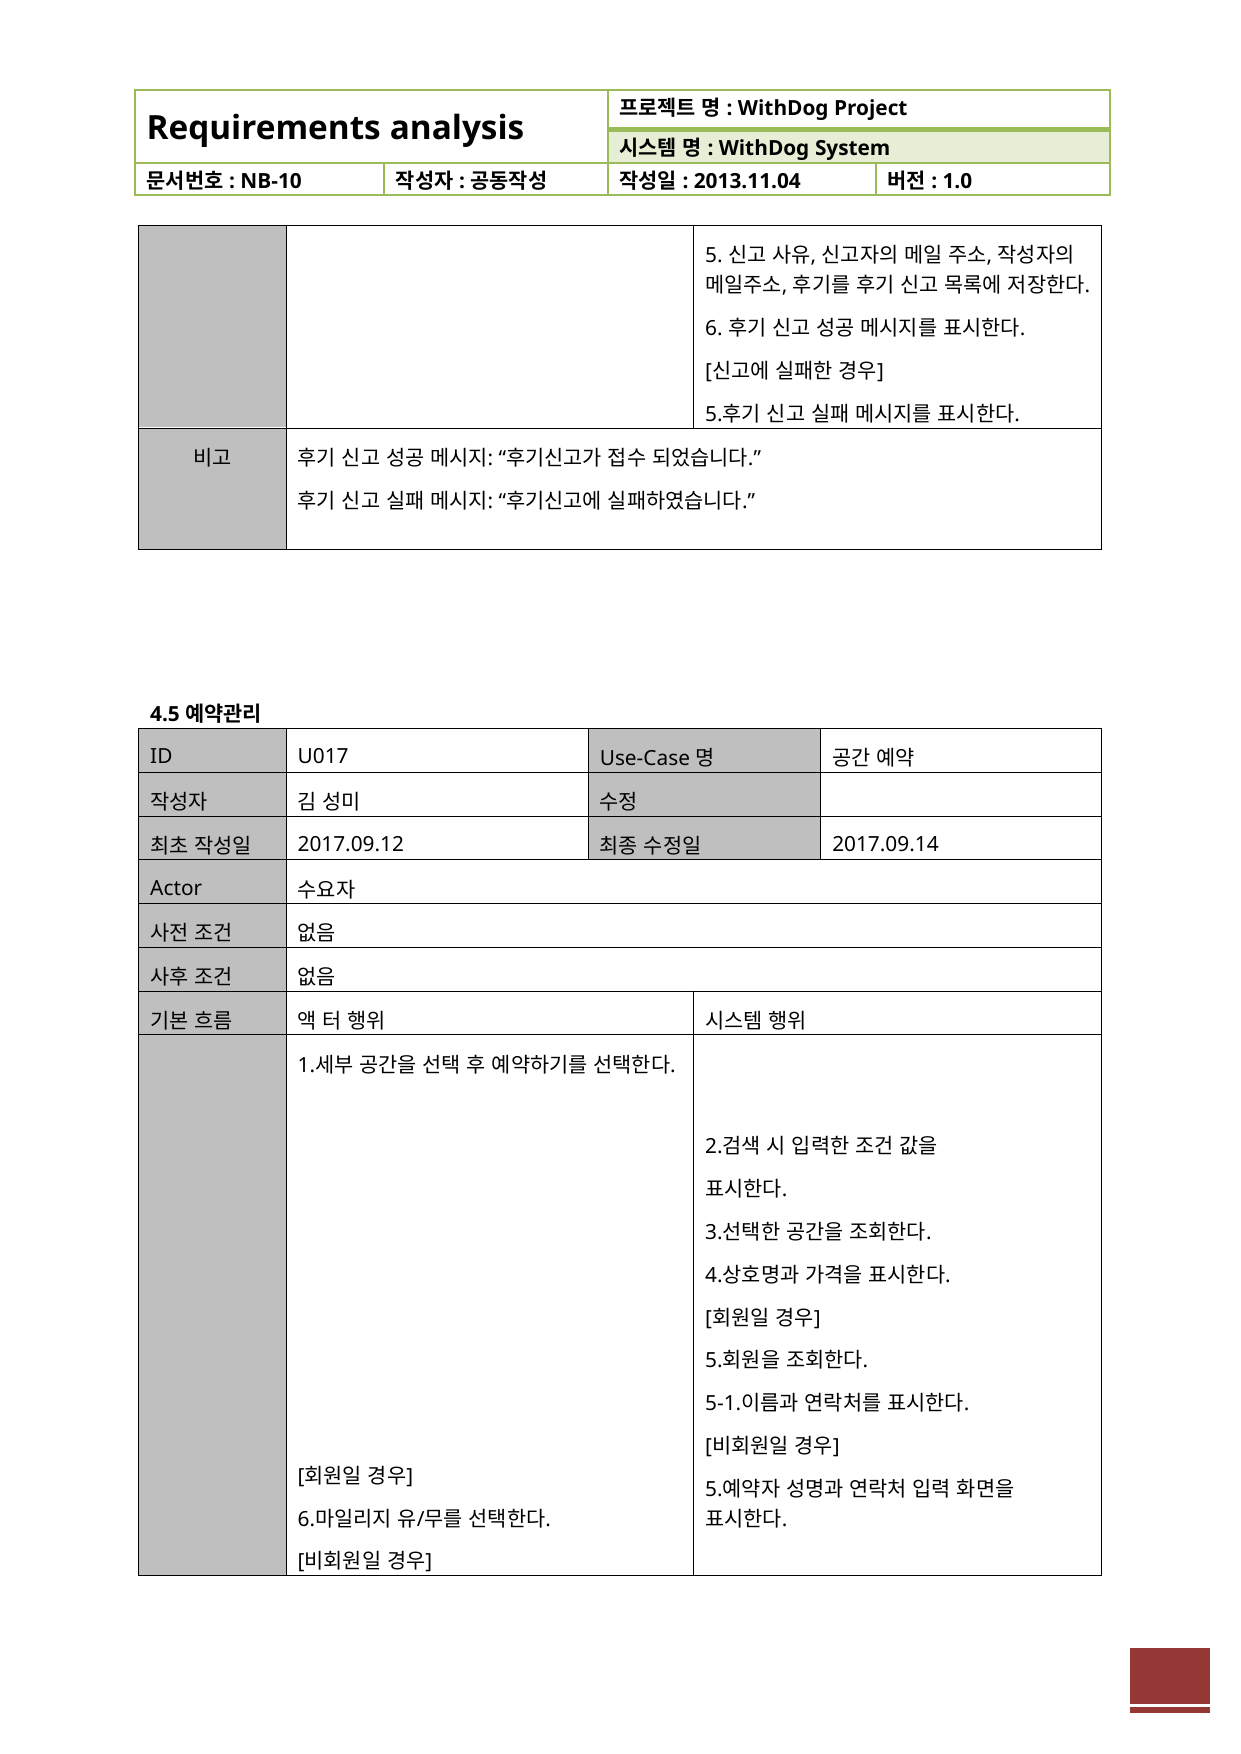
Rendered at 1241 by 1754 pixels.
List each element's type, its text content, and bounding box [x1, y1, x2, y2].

table_cell 2017.09.14 [821, 817, 1101, 859]
table_cell 수요자 [287, 860, 1101, 903]
text 4.5 예약관리 [150, 698, 1090, 728]
table_cell 사전 조건 [139, 904, 286, 947]
table_cell 사후 조건 [139, 948, 286, 991]
table_header U017 [287, 729, 588, 772]
table_header 공간 예약 [821, 729, 1101, 772]
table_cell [287, 1035, 693, 1575]
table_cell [694, 226, 1101, 427]
table_cell 작성자 [139, 773, 286, 816]
table_cell 기본 흐름 [139, 992, 286, 1034]
table_cell 최종 수정일 [589, 817, 820, 859]
table_cell 비고 [139, 429, 286, 549]
table_cell 액 터 행위 [287, 992, 693, 1034]
table_cell 없음 [287, 948, 1101, 991]
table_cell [694, 1035, 1101, 1575]
table_cell 2017.09.12 [287, 817, 588, 859]
table_cell 최초 작성일 [139, 817, 286, 859]
table_cell 후기 신고 성공 메시지: “후기신고가 접수 되었습니다.” 후기 신고 실패 메시지: “후기신고에 실패하였습니다.” [287, 429, 1101, 549]
table_header ID [139, 729, 286, 772]
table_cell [287, 226, 693, 427]
table_cell 없음 [287, 904, 1101, 947]
table_cell Actor [139, 860, 286, 903]
table_header Use-Case 명 [589, 729, 820, 772]
table_cell [139, 226, 286, 427]
table_cell 수정 [589, 773, 820, 816]
table_cell 김 성미 [287, 773, 588, 816]
table_cell [139, 1035, 286, 1575]
table_cell [821, 773, 1101, 816]
table_cell 시스템 행위 [694, 992, 1101, 1034]
